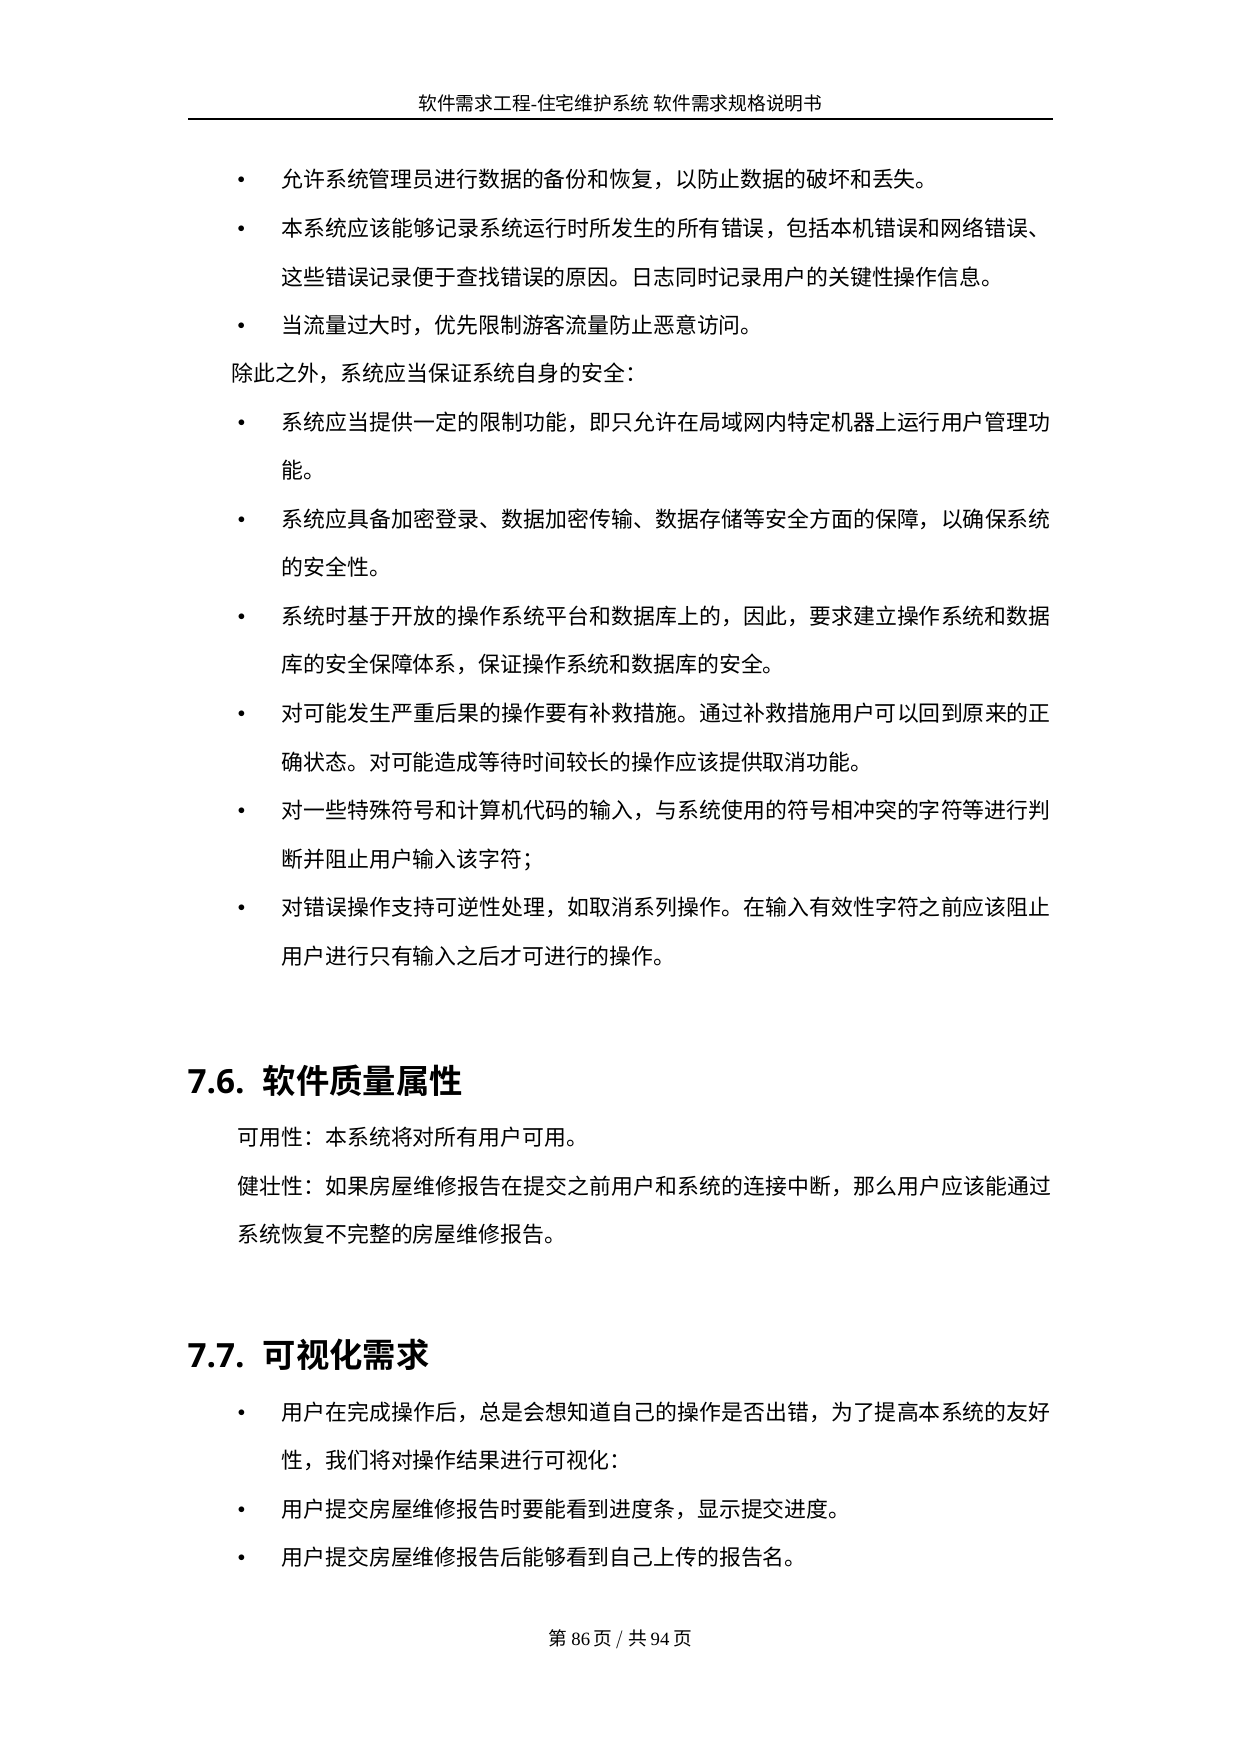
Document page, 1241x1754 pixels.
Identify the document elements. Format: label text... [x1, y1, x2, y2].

list 用户提交房屋维修报告后能够看到自己上传的报告名。 [238, 1539, 1053, 1572]
list 本系统应该能够记录系统运行时所发生的所有错误，包括本机错误和网络错误、这些错误记录便于查找错误的原因。日志同时记录用户的关键性操作信息。 [237, 210, 1053, 292]
text 可用性：本系统将对所有用户可用。 [238, 1120, 1053, 1152]
list 系统时基于开放的操作系统平台和数据库上的，因此，要求建立操作系统和数据库的安全保障体系，保证操作系统和数据库的安全。 [238, 598, 1053, 679]
list 当流量过大时，优先限制游客流量防止恶意访问。 [237, 307, 1053, 340]
list 用户在完成操作后，总是会想知道自己的操作是否出错，为了提高本系统的友好性，我们将对操作结果进行可视化： [238, 1394, 1053, 1475]
list 对一些特殊符号和计算机代码的输入，与系统使用的符号相冲突的字符等进行判断并阻止用户输入该字符； [238, 792, 1053, 874]
subtitle 可视化需求 [187, 1321, 1053, 1386]
list 系统应具备加密登录、数据加密传输、数据存储等安全方面的保障，以确保系统的安全性。 [238, 501, 1053, 582]
text 除此之外，系统应当保证系统自身的安全： [187, 356, 1053, 388]
list 允许系统管理员进行数据的备份和恢复，以防止数据的破坏和丢失。 [237, 162, 1053, 194]
list 用户提交房屋维修报告时要能看到进度条，显示提交进度。 [238, 1491, 1053, 1524]
list 系统应当提供一定的限制功能，即只允许在局域网内特定机器上运行用户管理功能。 [238, 404, 1053, 485]
list 对错误操作支持可逆性处理，如取消系列操作。在输入有效性字符之前应该阻止用户进行只有输入之后才可进行的操作。 [238, 889, 1053, 971]
list 对可能发生严重后果的操作要有补救措施。通过补救措施用户可以回到原来的正确状态。对可能造成等待时间较长的操作应该提供取消功能。 [238, 695, 1053, 777]
subtitle 软件质量属性 [187, 1047, 1053, 1112]
text 健壮性：如果房屋维修报告在提交之前用户和系统的连接中断，那么用户应该能通过系统恢复不完整的房屋维修报告。 [238, 1168, 1053, 1249]
